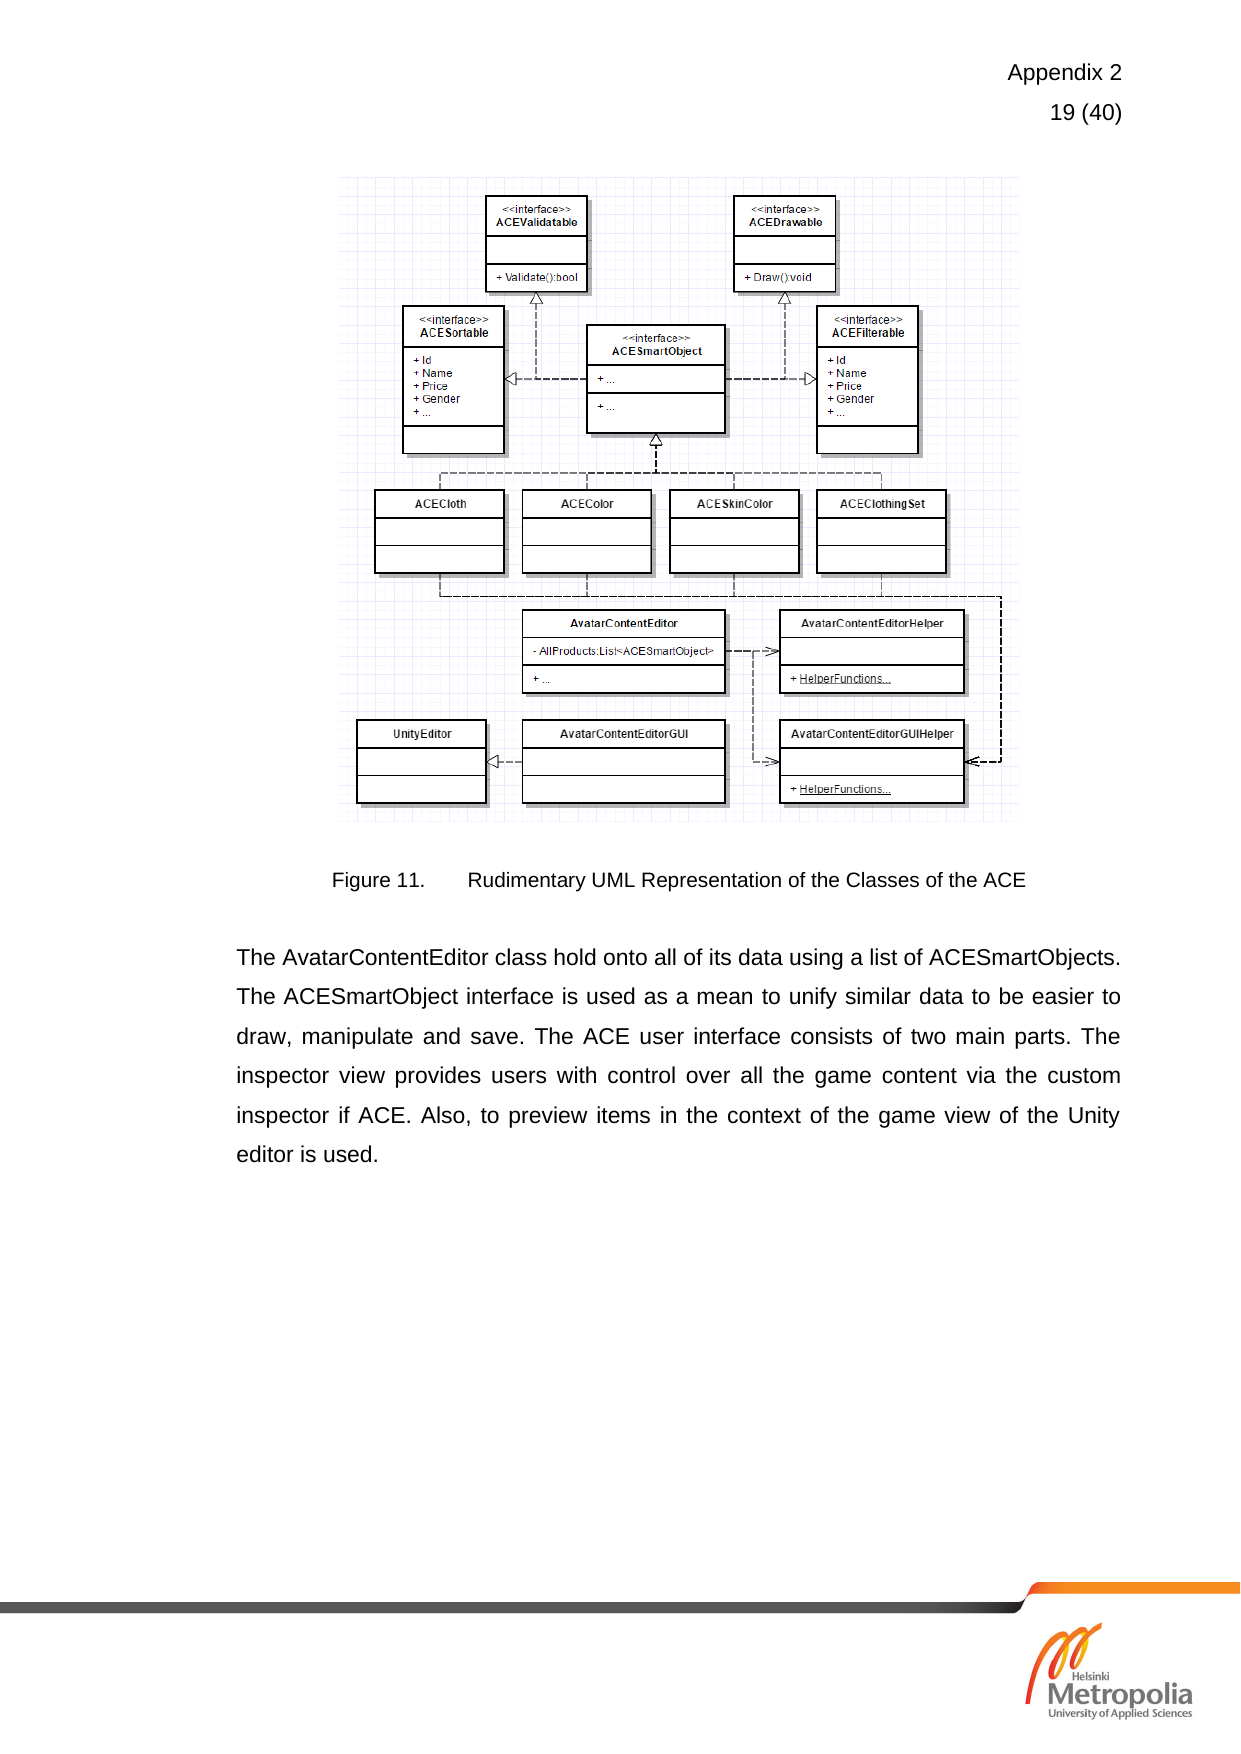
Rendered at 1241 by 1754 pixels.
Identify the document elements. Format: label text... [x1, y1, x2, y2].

picture [338, 177, 1020, 822]
picture [0, 1582, 1241, 1720]
text Rudimentary UML Representation of the Classes of the ACE [236, 868, 1122, 892]
text The AvatarContentEditor class hold onto all of its data using a list of ACESmartObjects. The ACESmartObject interface is used as a mean to unify similar data to be easier to draw, manipulate and save. The ACE user interface consists of two main parts. The inspector view provides users with control over all the game content via the custom inspector if ACE. Also, to preview items in the context of the game view of the Unity editor is used. [236, 944, 1122, 1167]
